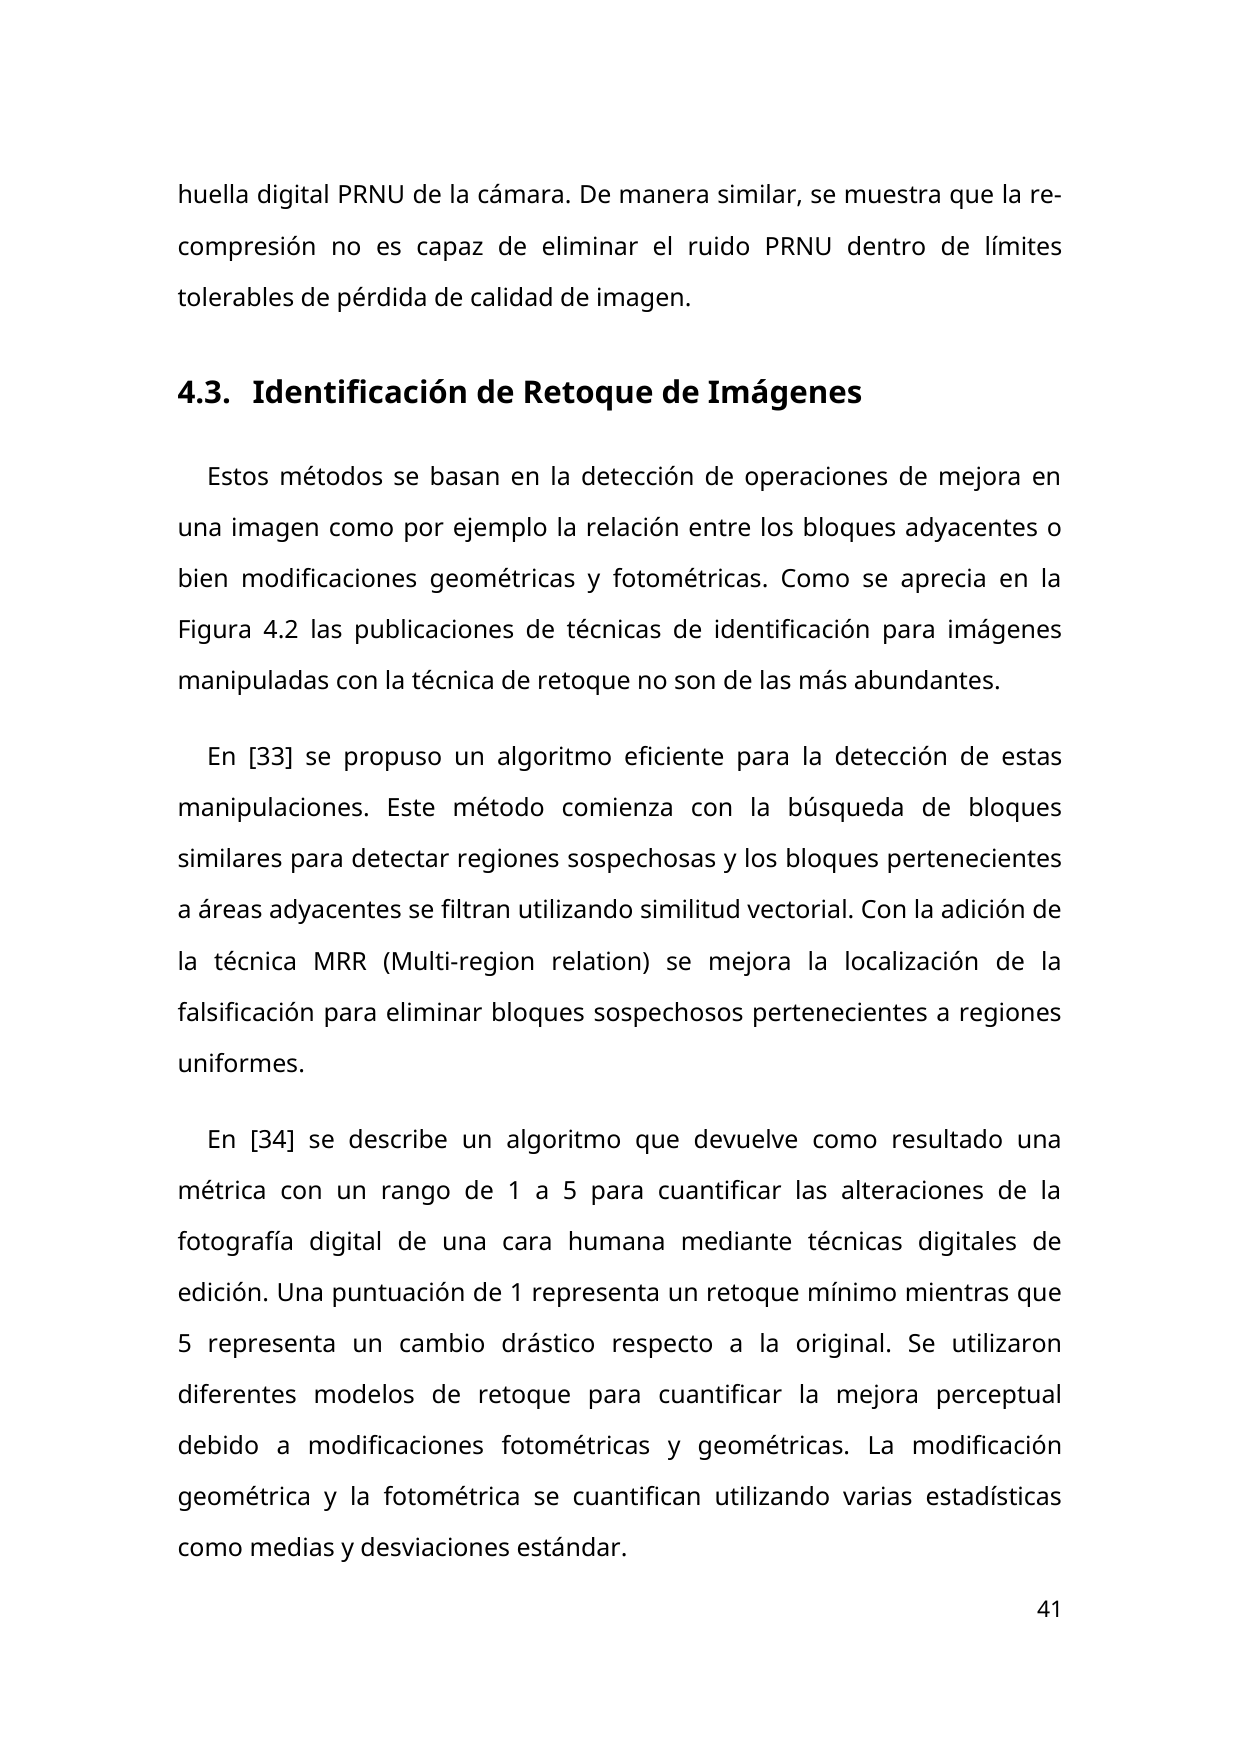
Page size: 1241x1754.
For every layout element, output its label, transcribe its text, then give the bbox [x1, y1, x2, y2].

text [177, 177, 1063, 313]
text En [33] se propuso un algoritmo eficiente para la detección de estas manipulaciones. Este método comienza con la búsqueda de bloques similares para detectar regiones sospechosas y los bloques pertenecientes a áreas adyacentes se filtran utilizando similitud vectorial. Con la adición de la técnica MRR (Multi-region relation) se mejora la localización de la falsificación para eliminar bloques sospechosos pertenecientes a regiones uniformes. [177, 739, 1063, 1079]
text En [34] se describe un algoritmo que devuelve como resultado una métrica con un rango de 1 a 5 para cuantificar las alteraciones de la fotografía digital de una cara humana mediante técnicas digitales de edición. Una puntuación de 1 representa un retoque mínimo mientras que 5 representa un cambio drástico respecto a la original. Se utilizaron diferentes modelos de retoque para cuantificar la mejora perceptual debido a modificaciones fotométricas y geométricas. La modificación geométrica y la fotométrica se cuantifican utilizando varias estadísticas como medias y desviaciones estándar. [177, 1121, 1063, 1564]
subtitle Identificación de Retoque de Imágenes [177, 370, 1063, 412]
text Estos métodos se basan en la detección de operaciones de mejora en una imagen como por ejemplo la relación entre los bloques adyacentes o bien modificaciones geométricas y fotométricas. Como se aprecia en la Figura 4.2 las publicaciones de técnicas de identificación para imágenes manipuladas con la técnica de retoque no son de las más abundantes. [177, 459, 1063, 697]
